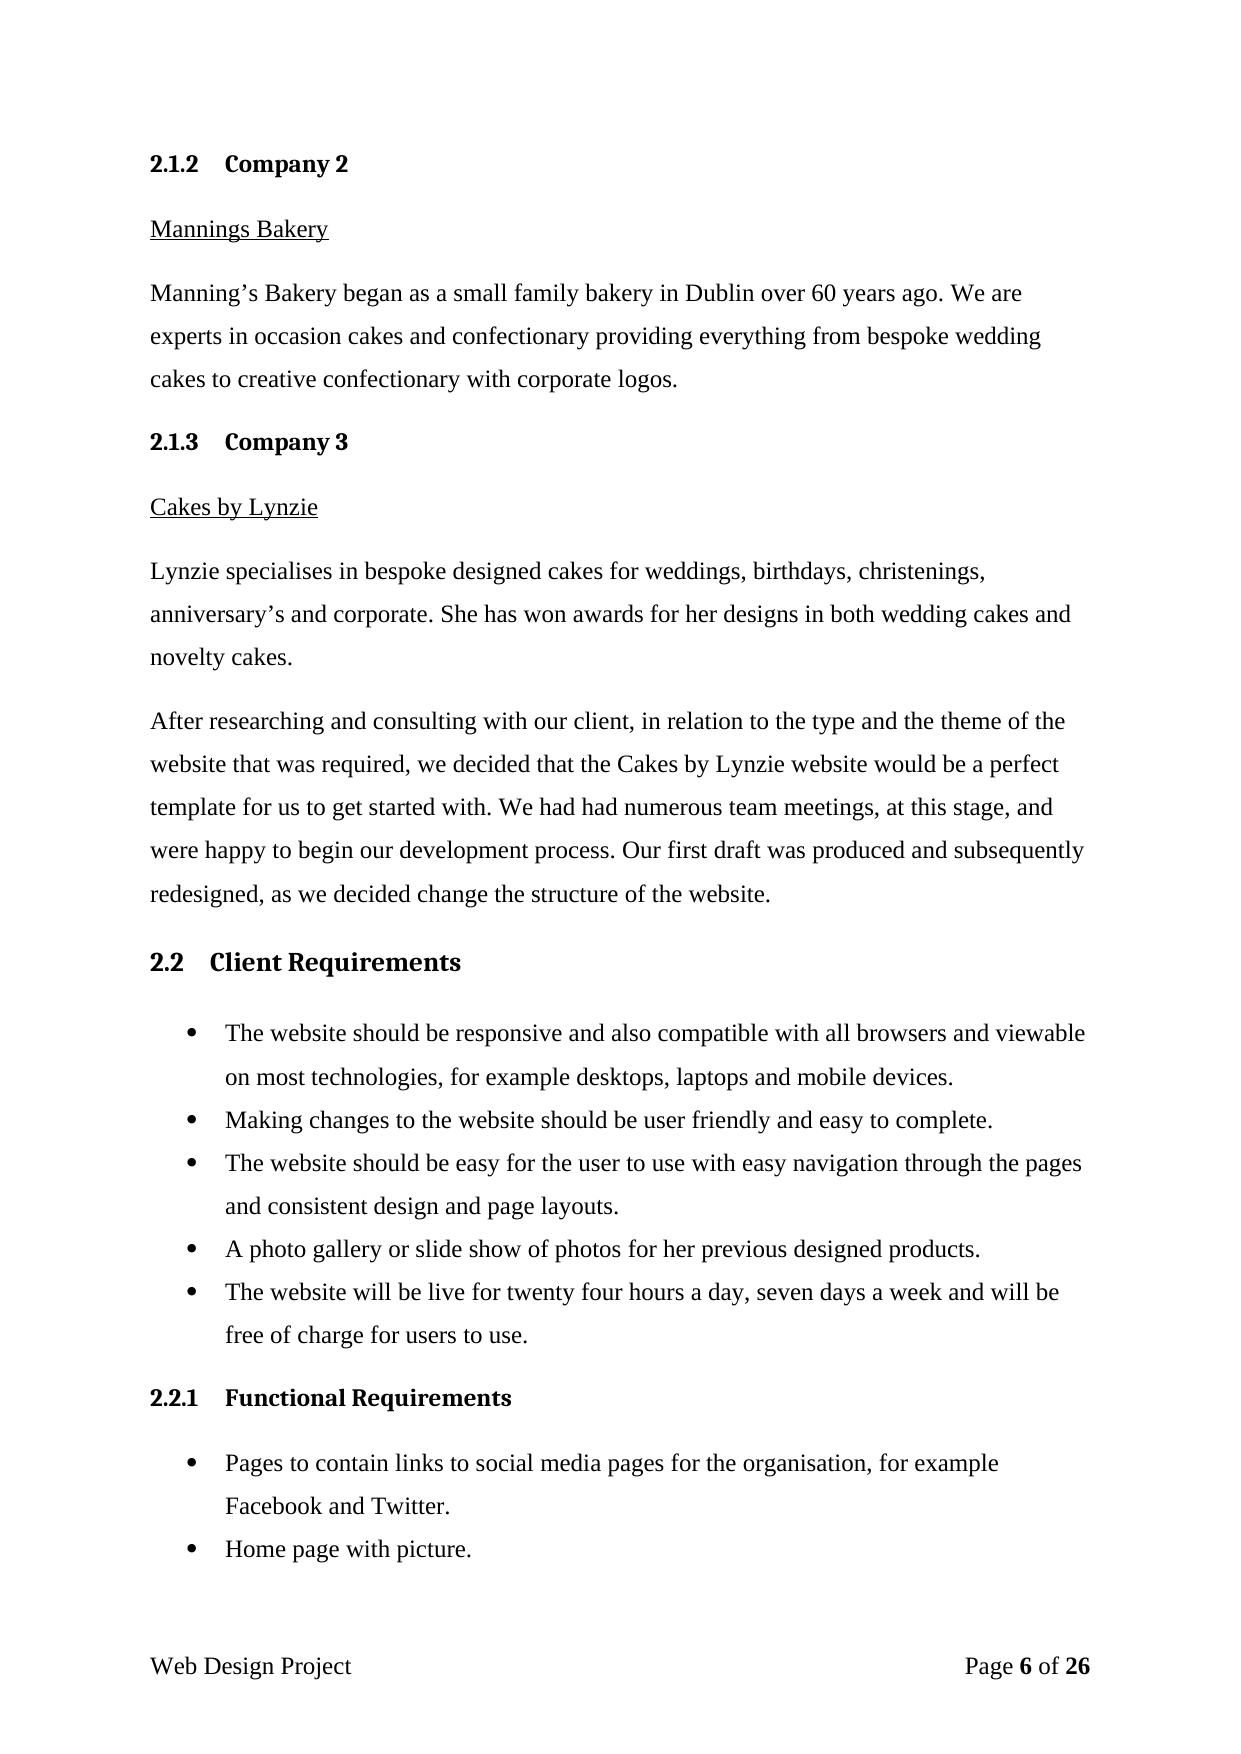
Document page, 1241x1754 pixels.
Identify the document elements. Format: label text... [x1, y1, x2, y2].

subtitle Client Requirements [150, 947, 1090, 978]
text Manning’s Bakery began as a small family bakery in Dublin over 60 years ago. We are experts in occasion cakes and confectionary providing everything from bespoke wedding cakes to creative confectionary with corporate logos. [150, 278, 1090, 393]
list The website should be responsive and also compatible with all browsers and viewable on most technologies, for example desktops, laptops and mobile devices. [187, 1018, 1090, 1090]
subtitle Company 2 [150, 150, 1090, 179]
list The website will be live for twenty four hours a day, seven days a week and will be free of charge for users to use. [187, 1277, 1090, 1349]
text Cakes by Lynzie [150, 492, 1090, 521]
text Lynzie specialises in bespoke designed cakes for weddings, birthdays, christenings, anniversary’s and corporate. She has won awards for her designs in both wedding cakes and novelty cakes. [150, 556, 1090, 671]
text Mannings Bakery [150, 214, 1090, 243]
list Home page with picture. [187, 1534, 1090, 1563]
subtitle Functional Requirements [150, 1384, 1090, 1413]
list Pages to contain links to social media pages for the organisation, for example Facebook and Twitter. [187, 1448, 1090, 1520]
list The website should be easy for the user to use with easy navigation through the pages and consistent design and page layouts. [187, 1148, 1090, 1220]
subtitle Company 3 [150, 428, 1090, 457]
text After researching and consulting with our client, in relation to the type and the theme of the website that was required, we decided that the Cakes by Lynzie website would be a perfect template for us to get started with. We had had numerous team meetings, at this stage, and were happy to begin our development process. Our first draft was produced and subsequently redesigned, as we decided change the structure of the website. [150, 706, 1090, 907]
list A photo gallery or slide show of photos for her previous designed products. [187, 1234, 1090, 1263]
list Making changes to the website should be user friendly and easy to complete. [187, 1105, 1090, 1133]
